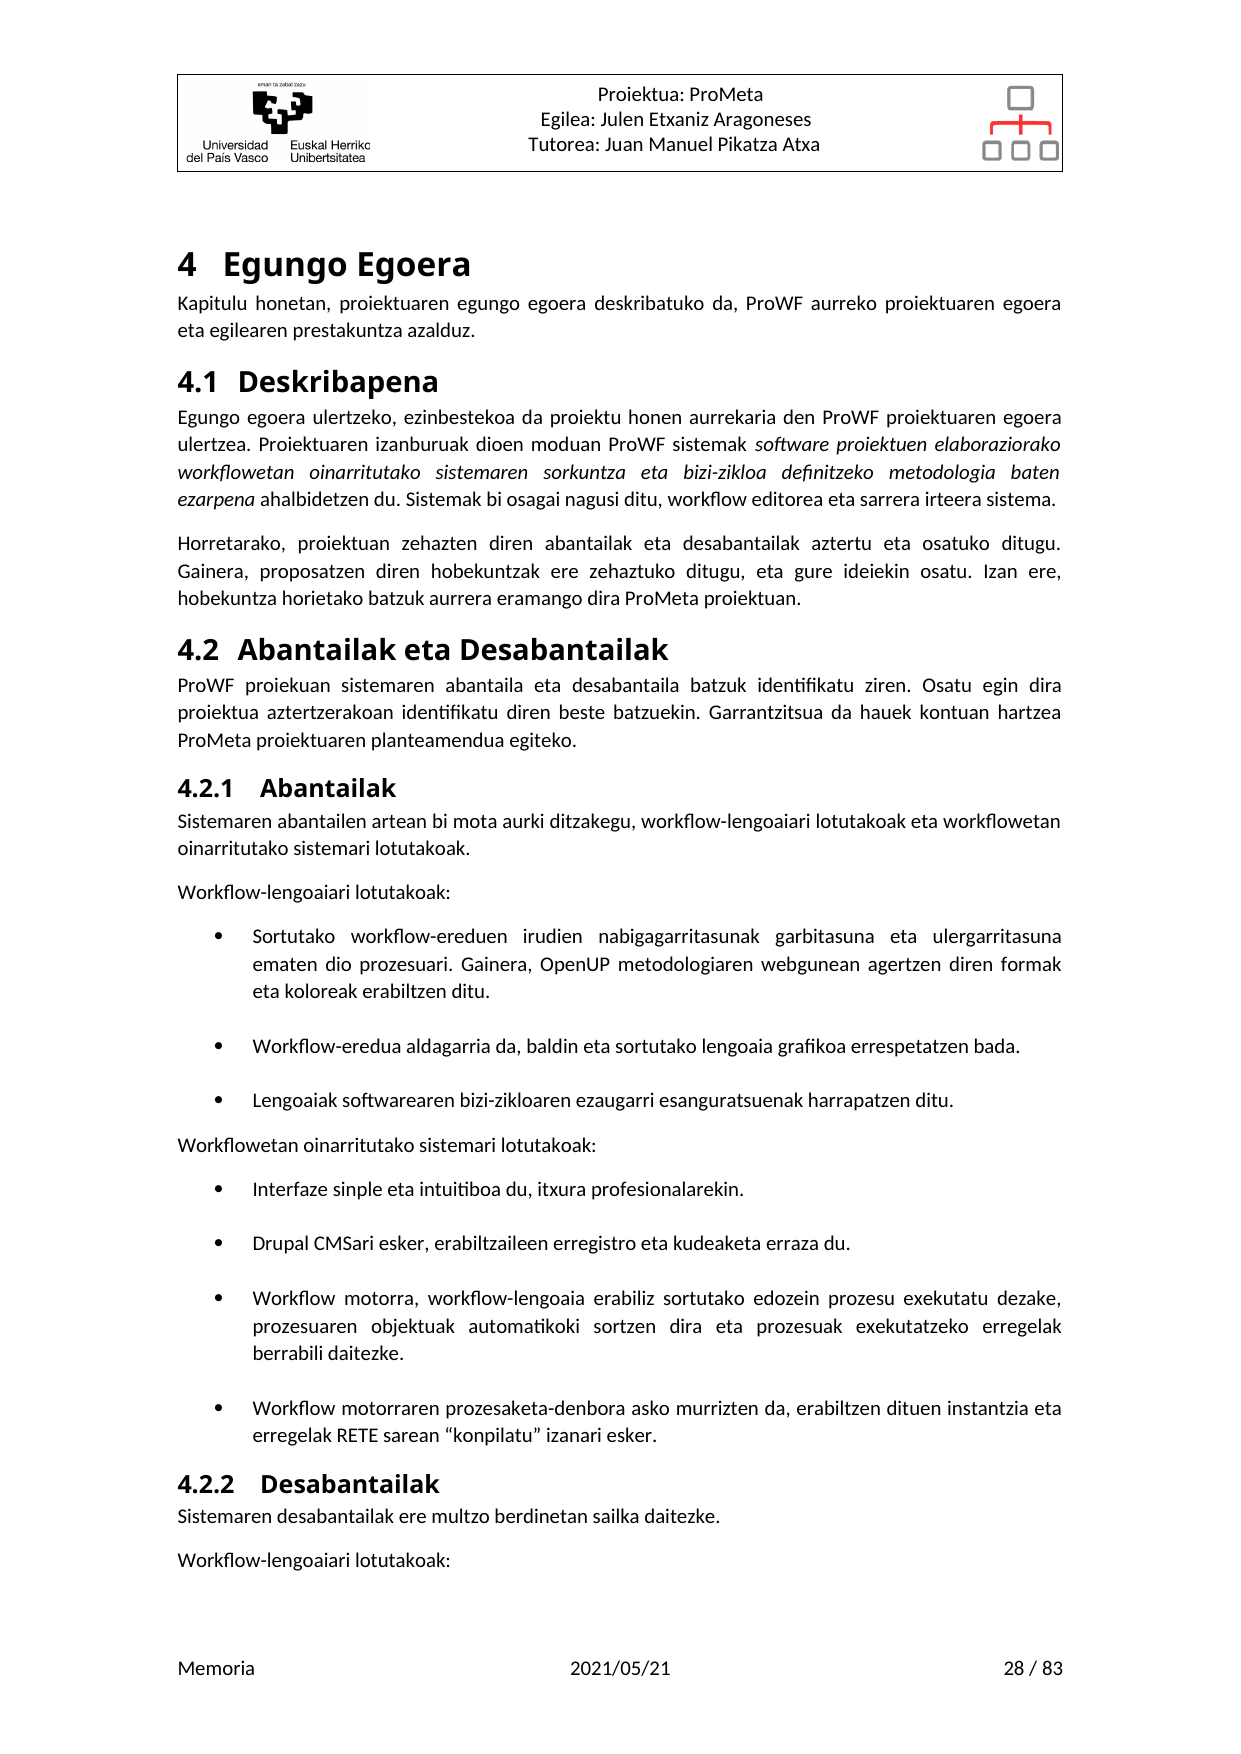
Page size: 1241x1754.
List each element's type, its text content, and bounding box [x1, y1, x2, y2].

subtitle Egungo Egoera [177, 241, 1063, 286]
text Workflowetan oinarritutako sistemari lotutakoak: [177, 1132, 1063, 1157]
list Interfaze sinple eta intuitiboa du, itxura profesionalarekin. [215, 1176, 1063, 1201]
text ProWF proiekuan sistemaren abantaila eta desabantaila batzuk identifikatu ziren. Osatu egin dira proiektua aztertzerakoan identifikatu diren beste batzuekin. Garrantzitsua da hauek kontuan hartzea ProMeta proiektuaren planteamendua egiteko. [177, 672, 1063, 752]
subtitle Abantailak eta Desabantailak [177, 629, 1063, 669]
list Drupal CMSari esker, erabiltzaileen erregistro eta kudeaketa erraza du. [215, 1231, 1063, 1256]
picture [182, 80, 370, 162]
text Workflow-lengoaiari lotutakoak: [177, 879, 1063, 905]
text Egungo egoera ulertzeko, ezinbestekoa da proiektu honen aurrekaria den ProWF proiektuaren egoera ulertzea. Proiektuaren izanburuak dioen moduan ProWF sistemak software proiektuen elaboraziorako workflowetan oinarritutako sistemaren sorkuntza eta bizi-zikloa definitzeko metodologia baten ezarpena ahalbidetzen du. Sistemak bi osagai nagusi ditu, workflow editorea eta sarrera irteera sistema. [177, 404, 1063, 512]
list Workflow-eredua aldagarria da, baldin eta sortutako lengoaia grafikoa errespetatzen bada. [215, 1033, 1063, 1058]
subtitle Deskribapena [177, 361, 1063, 401]
list Workflow motorraren prozesaketa-denbora asko murrizten da, erabiltzen dituen instantzia eta erregelak RETE sarean “konpilatu” izanari esker. [215, 1395, 1063, 1448]
subtitle Desabantailak [177, 1466, 1063, 1501]
text Sistemaren abantailen artean bi mota aurki ditzakegu, workflow-lengoaiari lotutakoak eta workflowetan oinarritutako sistemari lotutakoak. [177, 808, 1063, 861]
text Horretarako, proiektuan zehazten diren abantailak eta desabantailak aztertu eta osatuko ditugu. Gainera, proposatzen diren hobekuntzak ere zehaztuko ditugu, eta gure ideiekin osatu. Izan ere, hobekuntza horietako batzuk aurrera eramango dira ProMeta proiektuan. [177, 531, 1063, 611]
list Workflow motorra, workflow-lengoaia erabiliz sortutako edozein prozesu exekutatu dezake, prozesuaren objektuak automatikoki sortzen dira eta prozesuak exekutatzeko erregelak berrabili daitezke. [215, 1285, 1063, 1366]
subtitle Abantailak [177, 771, 1063, 805]
text Workflow-lengoaiari lotutakoak: [177, 1547, 1063, 1573]
text Sistemaren desabantailak ere multzo berdinetan sailka daitezke. [177, 1503, 1063, 1529]
picture [978, 80, 1060, 162]
list Lengoaiak softwarearen bizi-zikloaren ezaugarri esanguratsuenak harrapatzen ditu. [215, 1088, 1063, 1113]
list Sortutako workflow-ereduen irudien nabigagarritasunak garbitasuna eta ulergarritasuna ematen dio prozesuari. Gainera, OpenUP metodologiaren webgunean agertzen diren formak eta koloreak erabiltzen ditu. [215, 923, 1063, 1003]
text Kapitulu honetan, proiektuaren egungo egoera deskribatuko da, ProWF aurreko proiektuaren egoera eta egilearen prestakuntza azalduz. [177, 290, 1063, 343]
